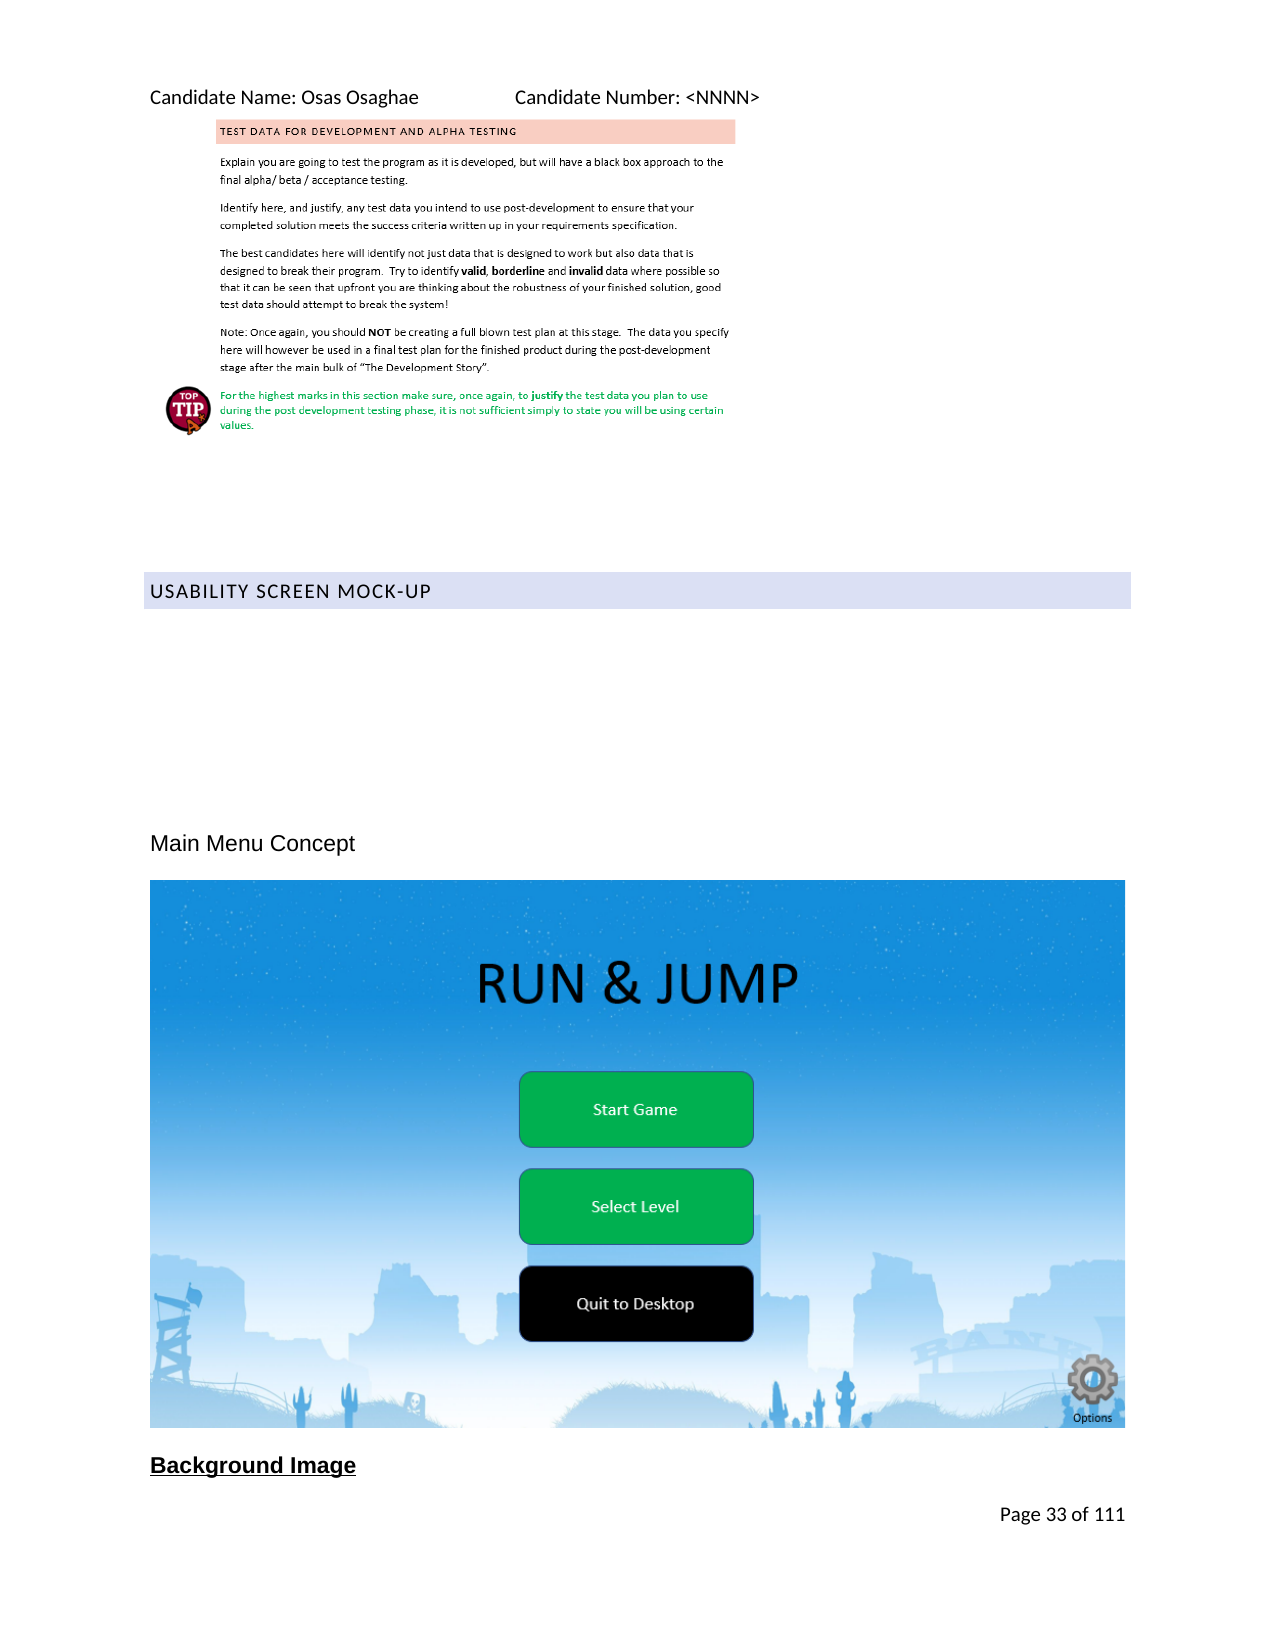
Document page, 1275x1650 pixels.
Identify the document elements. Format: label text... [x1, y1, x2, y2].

text Background Image [150, 1452, 1125, 1479]
picture [150, 880, 1125, 1428]
picture [150, 109, 736, 441]
subtitle usability screen Mock-Up [150, 578, 1125, 603]
text Main Menu Concept [150, 830, 1125, 856]
